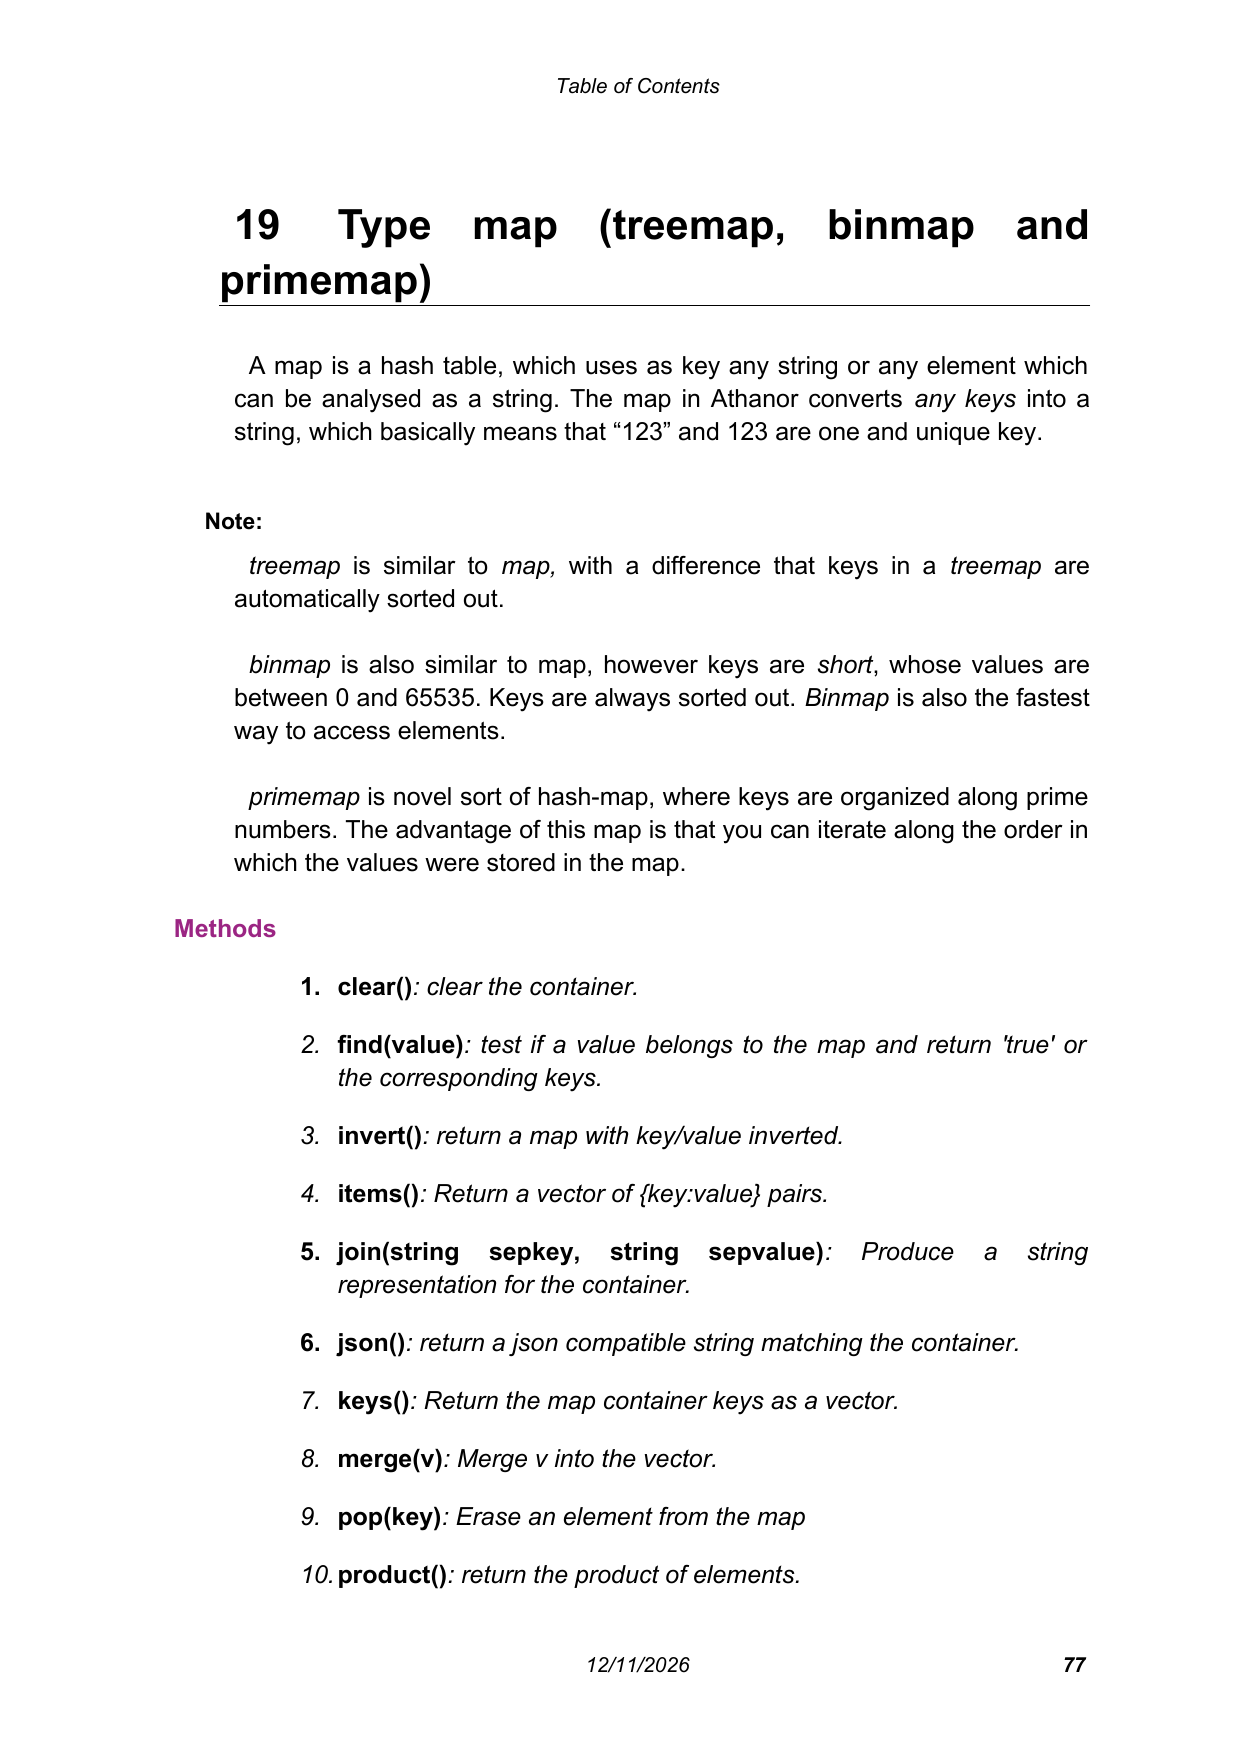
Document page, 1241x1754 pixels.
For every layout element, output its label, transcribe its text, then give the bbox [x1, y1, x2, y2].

list keys(): Return the map container keys as a vector. [300, 1386, 1090, 1415]
list json(): return a json compatible string matching the container. [300, 1328, 1090, 1357]
list merge(v): Merge v into the vector. [300, 1444, 1090, 1473]
subtitle Note: [204, 508, 1090, 534]
list clear(): clear the container. [300, 972, 1090, 1001]
subtitle Type map (treemap, binmap and primemap) [219, 200, 1090, 305]
text primemap is novel sort of hash-map, where keys are organized along prime numbers. The advantage of this map is that you can iterate along the order in which the values were stored in the map. [234, 782, 1090, 877]
text binmap is also similar to map, however keys are short, whose values are between 0 and 65535. Keys are always sorted out. Binmap is also the fastest way to access elements. [234, 650, 1090, 744]
list pop(key): Erase an element from the map [300, 1502, 1090, 1531]
subtitle Methods [174, 914, 1090, 943]
list join(string sepkey, string sepvalue): Produce a string representation for the container. [300, 1237, 1090, 1299]
list product(): return the product of elements. [300, 1560, 1090, 1589]
list items(): Return a vector of {key:value} pairs. [300, 1179, 1090, 1208]
list find(value): test if a value belongs to the map and return 'true' or the corresponding keys. [300, 1030, 1090, 1092]
text A map is a hash table, which uses as key any string or any element which can be analysed as a string. The map in Athanor converts any keys into a string, which basically means that “123” and 123 are one and unique key. [234, 351, 1090, 446]
text treemap is similar to map, with a difference that keys in a treemap are automatically sorted out. [234, 551, 1090, 612]
list invert(): return a map with key/value inverted. [300, 1121, 1090, 1150]
